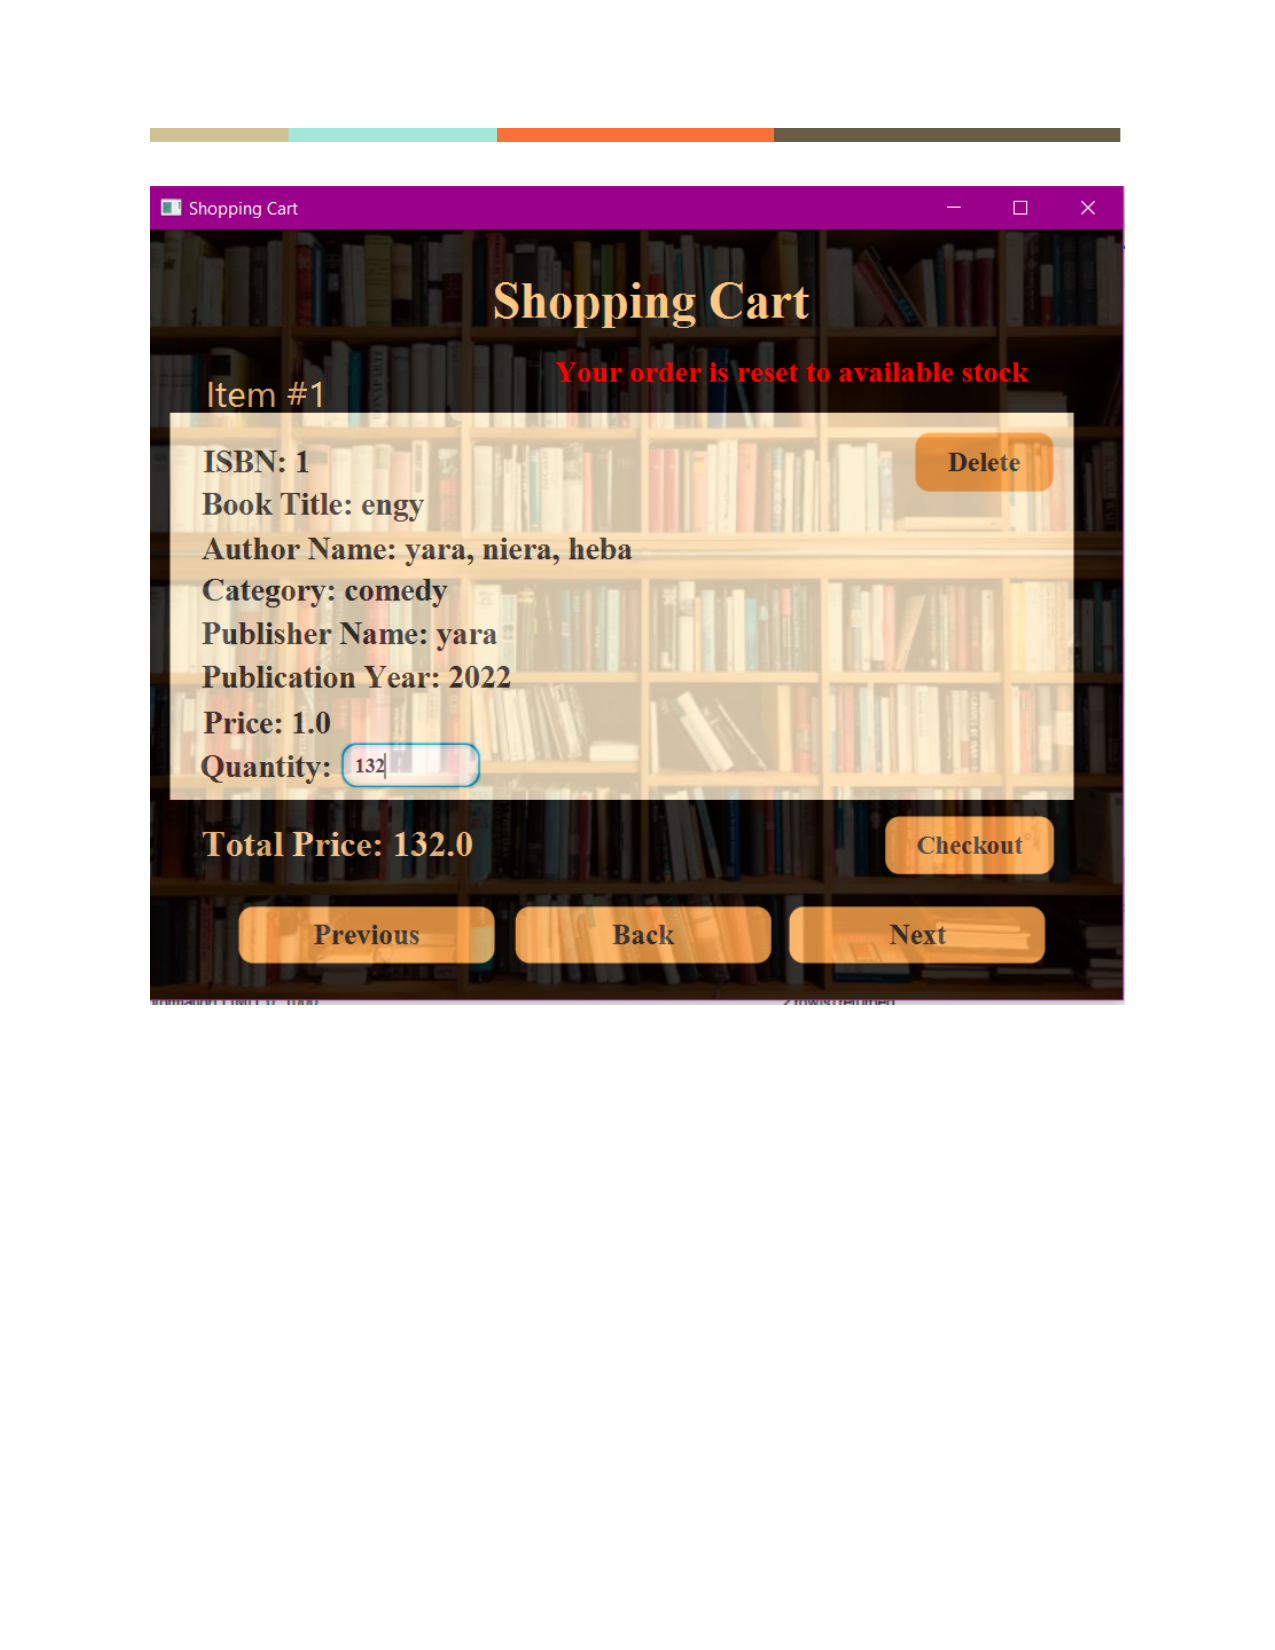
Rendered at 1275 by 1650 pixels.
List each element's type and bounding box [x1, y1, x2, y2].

picture [150, 128, 1121, 142]
picture [150, 186, 1125, 1005]
